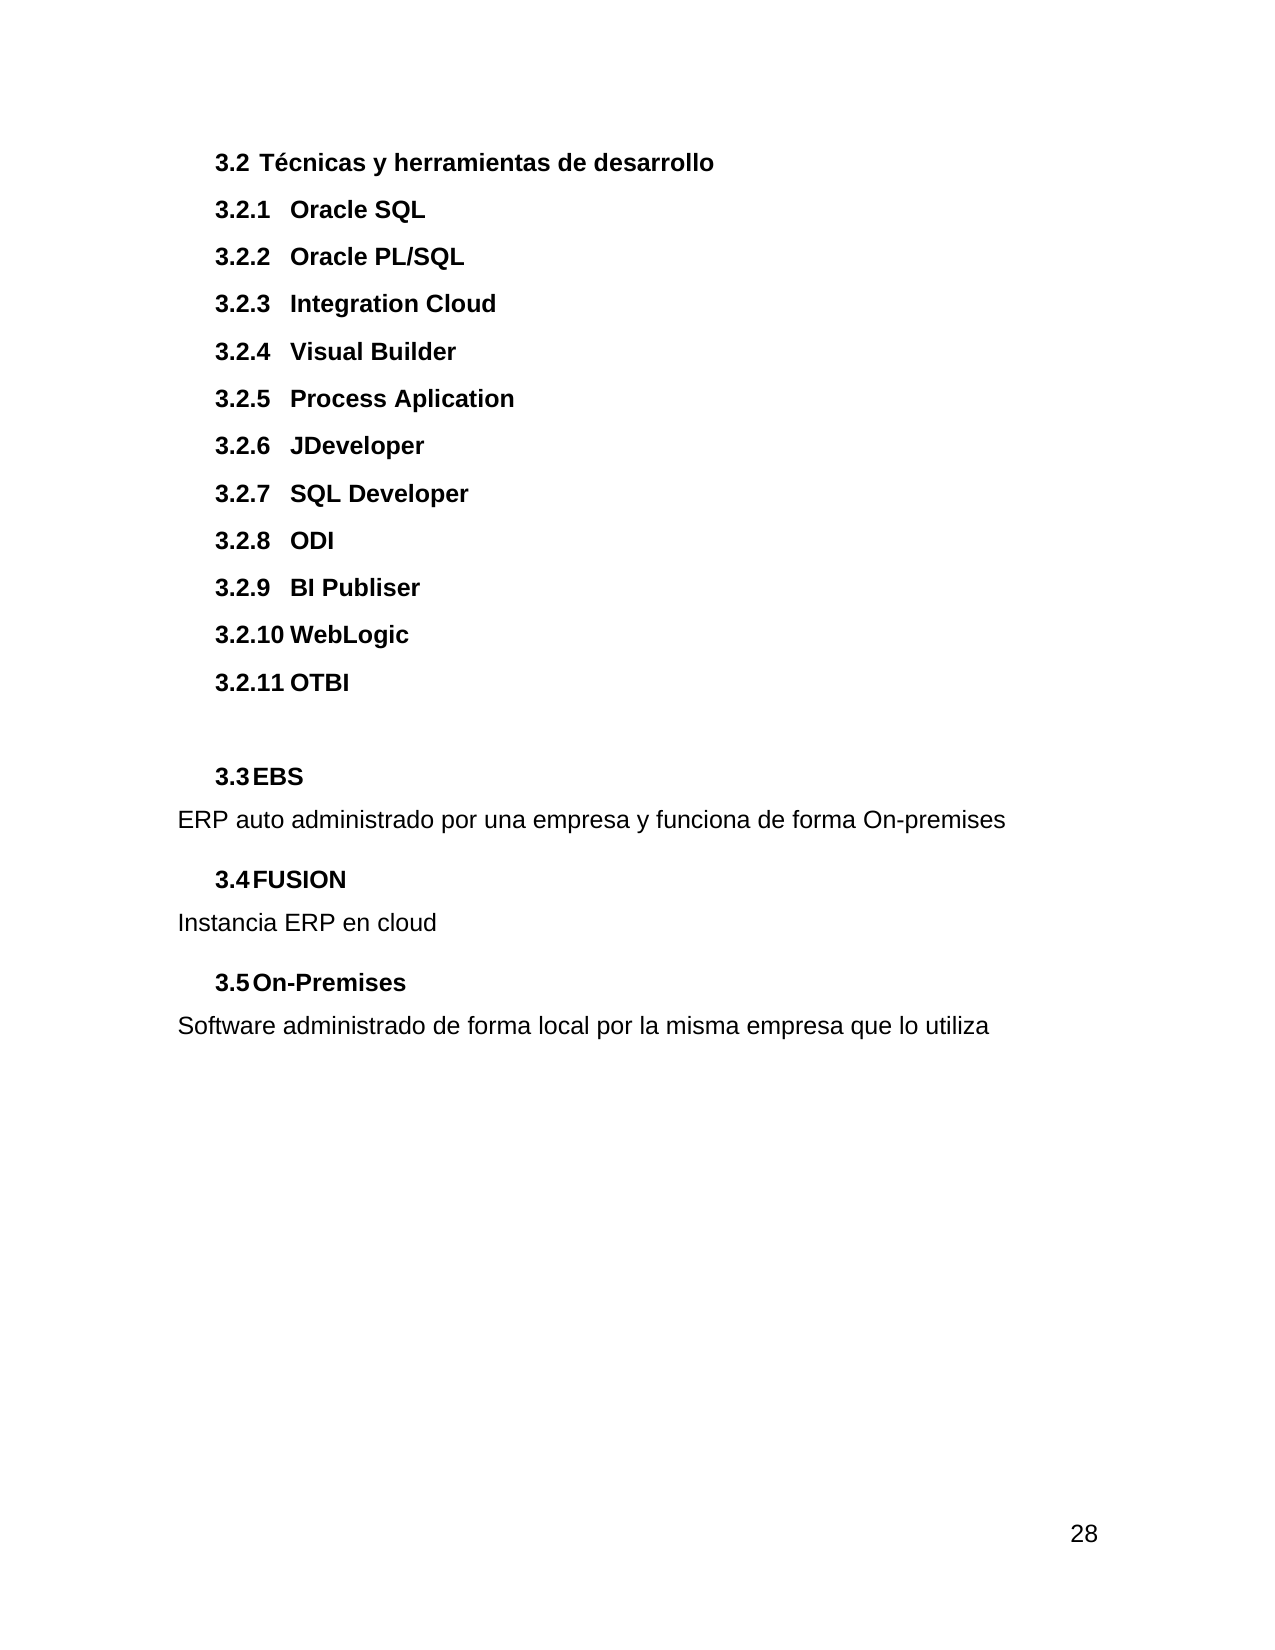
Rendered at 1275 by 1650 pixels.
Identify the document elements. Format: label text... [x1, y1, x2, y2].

list Oracle PL/SQL [215, 242, 1098, 271]
list Técnicas y herramientas de desarrollo [215, 148, 1098, 176]
text Instancia ERP en cloud [177, 908, 1098, 937]
list OTBI [215, 668, 1098, 697]
list SQL Developer [215, 479, 1098, 507]
list EBS [215, 762, 1098, 791]
list ODI [215, 526, 1098, 555]
text Software administrado de forma local por la misma empresa que lo utiliza [177, 1011, 1098, 1040]
list Process Aplication [215, 384, 1098, 413]
list FUSION [215, 865, 1098, 894]
list Integration Cloud [215, 289, 1098, 318]
list WebLogic [215, 621, 1098, 649]
list Visual Builder [215, 337, 1098, 366]
text ERP auto administrado por una empresa y funciona de forma On-premises [177, 806, 1098, 834]
list Oracle SQL [215, 195, 1098, 224]
list On-Premises [215, 968, 1098, 997]
list JDeveloper [215, 431, 1098, 460]
list BI Publiser [215, 573, 1098, 602]
